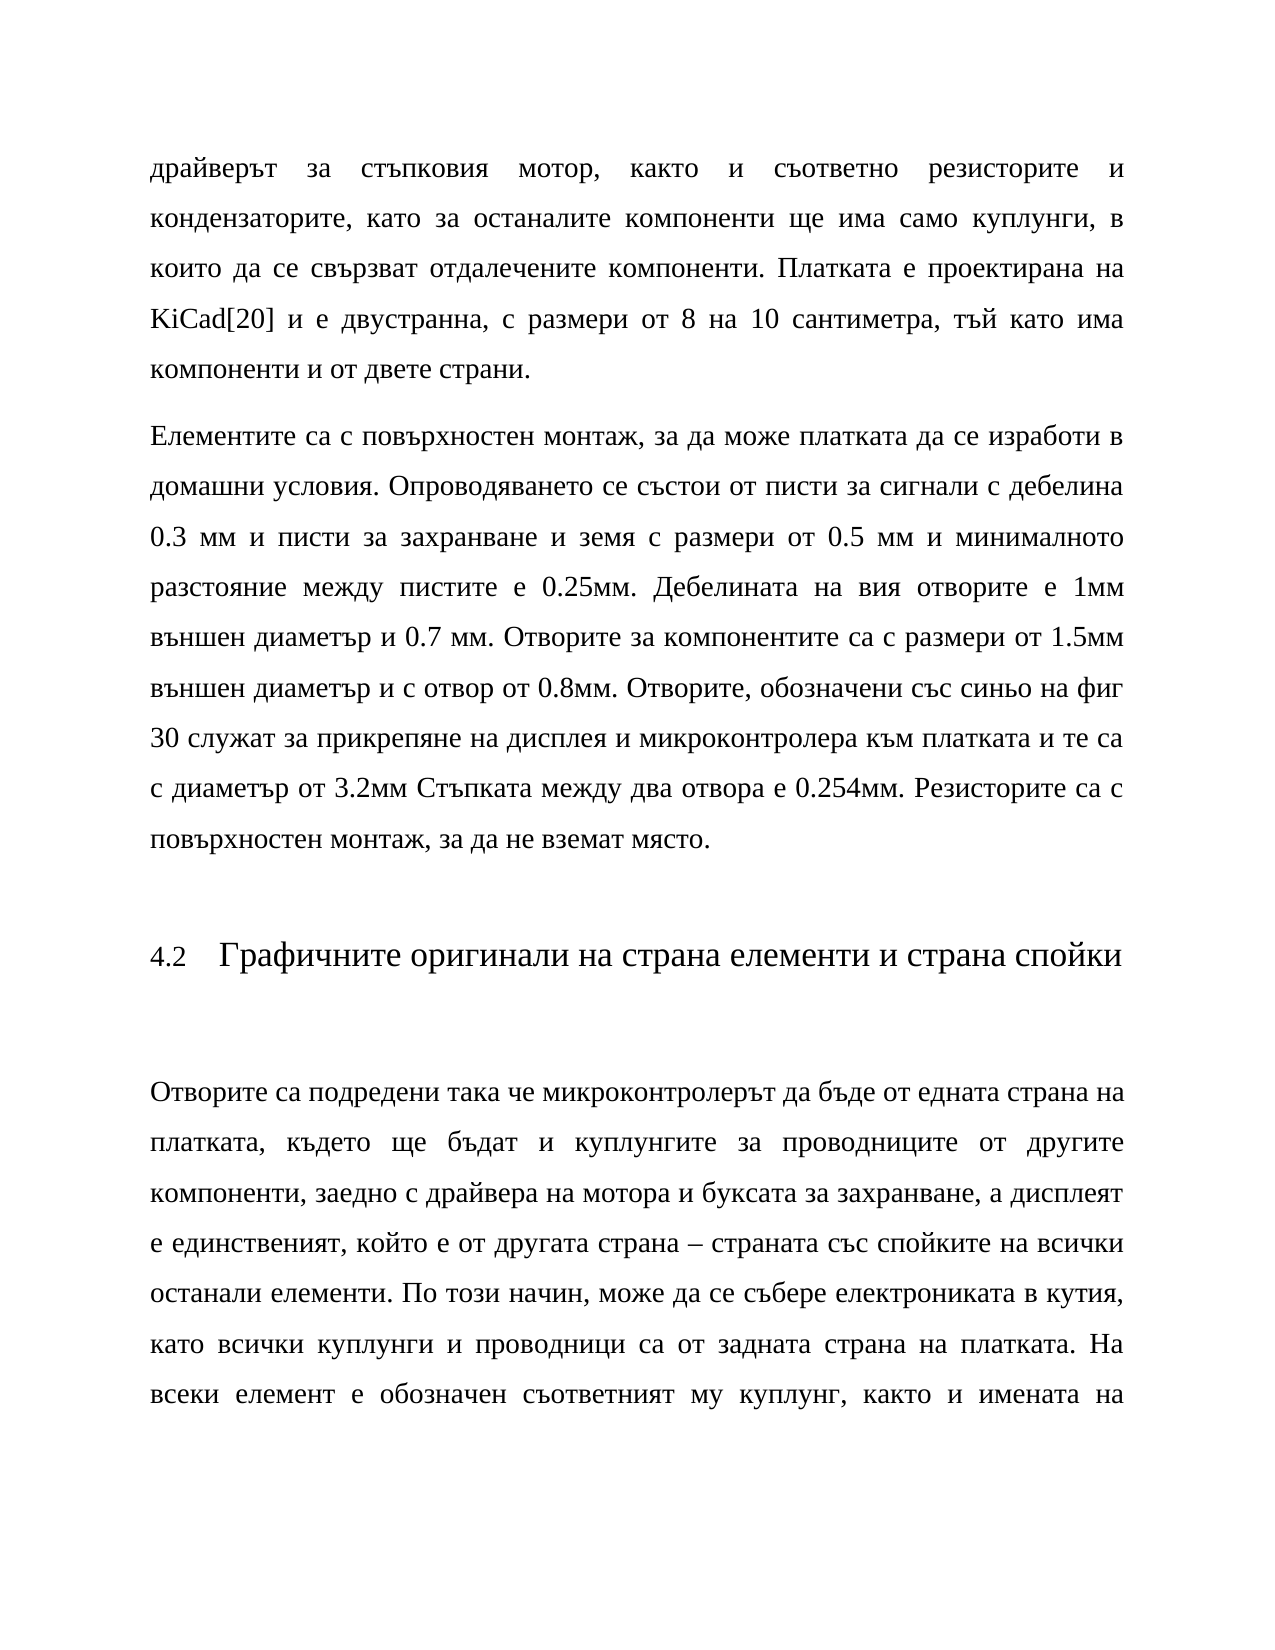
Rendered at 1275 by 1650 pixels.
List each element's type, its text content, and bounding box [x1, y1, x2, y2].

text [150, 1074, 1125, 1410]
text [150, 150, 1125, 385]
text Елементите са с повърхностен монтаж, за да може платката да се изработи в домашни условия. Опроводяването се състои от писти за сигнали с дебелина 0.3 мм и писти за захранване и земя с размери от 0.5 мм и минималното разстояние между пистите е 0.25мм. Дебелината на вия отворите е 1мм външен диаметър и 0.7 мм. Отворите за компонентите са с размери от 1.5мм външен диаметър и с отвор от 0.8мм. Отворите, обозначени със синьо на фиг 30 служат за прикрепяне на дисплея и микроконтролера към платката и те са с диаметър от 3.2мм Стъпката между два отвора е 0.254мм. Резисторите са с повърхностен монтаж, за да не вземат място. [150, 418, 1125, 854]
subtitle Графичните оригинали на страна елементи и страна спойки [150, 933, 1125, 974]
